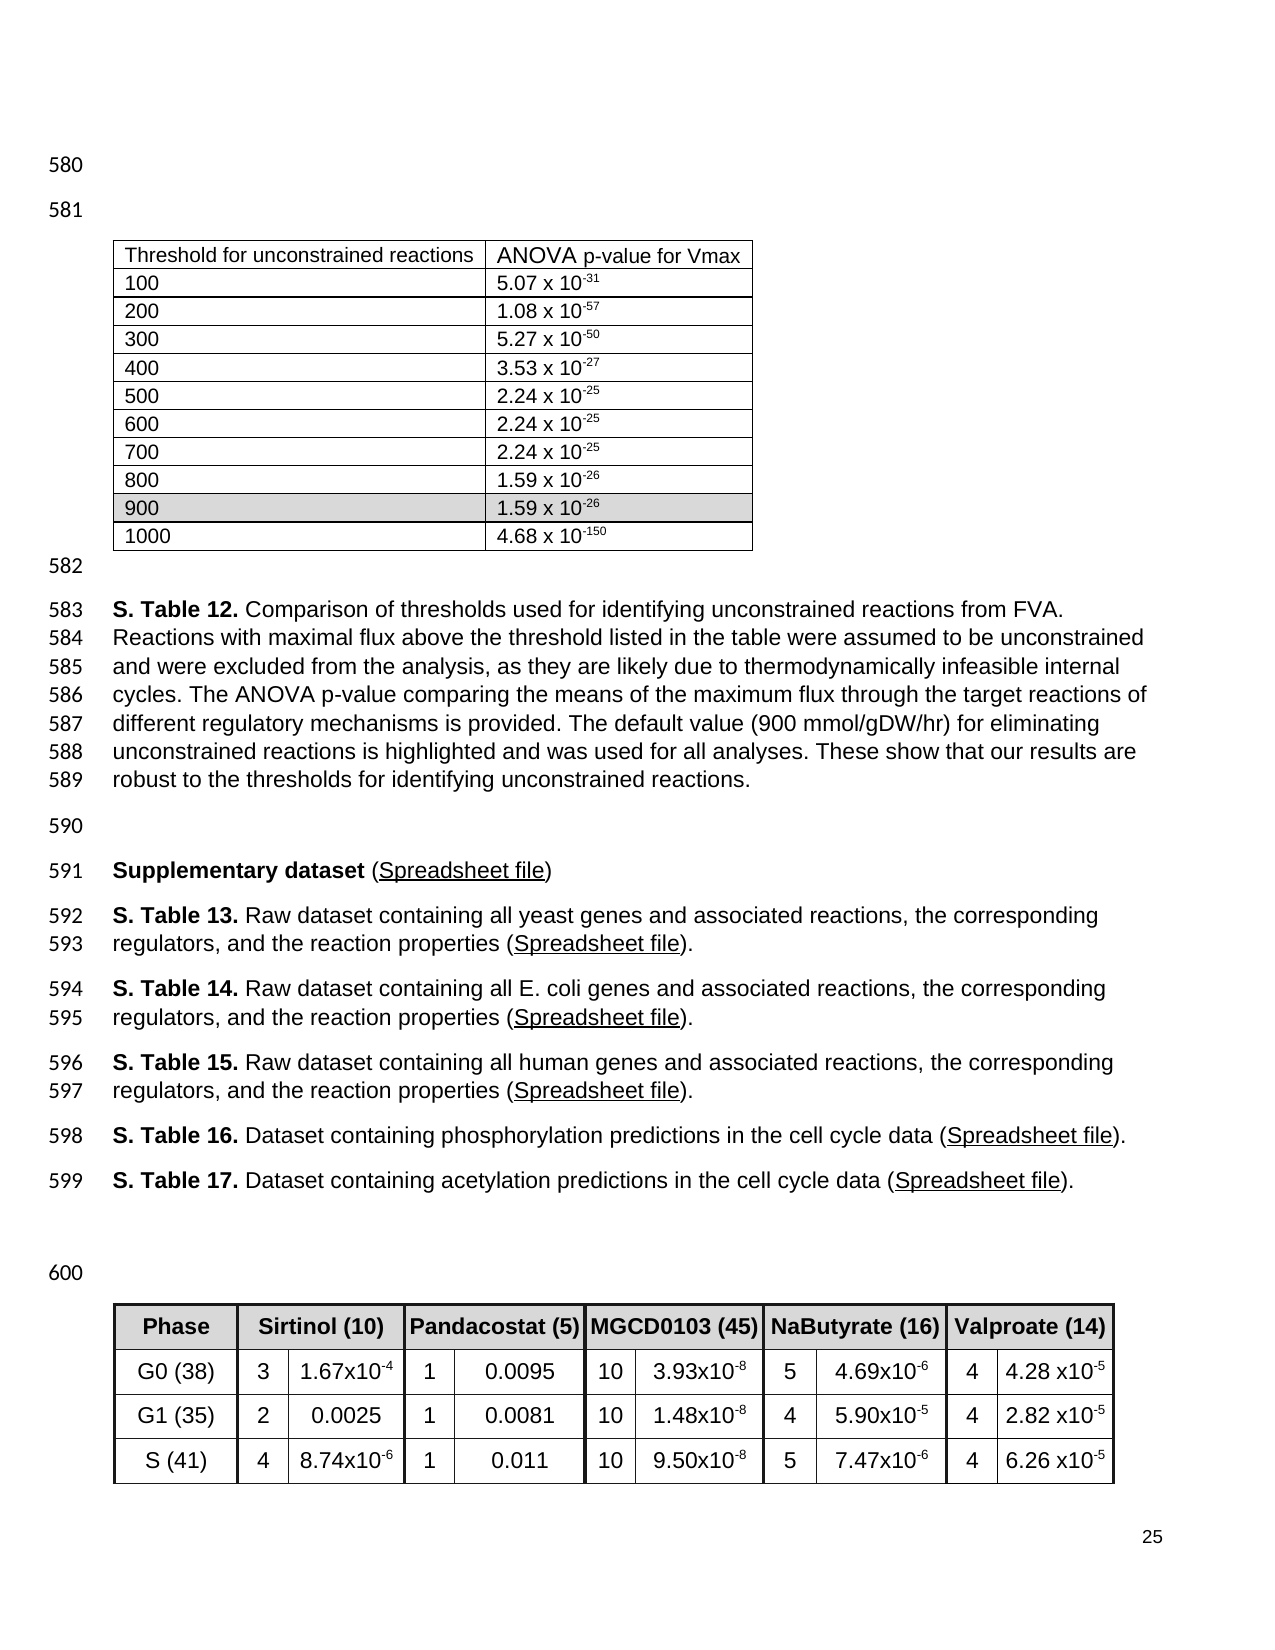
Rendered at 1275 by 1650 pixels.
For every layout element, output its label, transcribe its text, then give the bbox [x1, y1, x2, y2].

table_cell 1.59 x 10-26 [486, 466, 752, 493]
table_cell 1.08 x 10-57 [486, 298, 752, 324]
table_header Threshold for unconstrained reactions [114, 241, 485, 268]
table_cell 4.28 x10-5 [998, 1350, 1112, 1394]
text S. Table 14. Raw dataset containing all E. coli genes and associated reactions, the corresponding regulators, and the reaction properties (Spreadsheet file). [112, 975, 1162, 1030]
table_cell 4 [765, 1395, 816, 1438]
table_header ANOVA p-value for Vmax [486, 241, 752, 268]
table_header Phase [116, 1306, 236, 1349]
text S. Table 16. Dataset containing phosphorylation predictions in the cell cycle data (Spreadsheet file). [112, 1122, 1162, 1149]
table_cell 1 [406, 1350, 454, 1394]
table_cell 3.93x10-8 [636, 1350, 762, 1394]
table_cell 800 [114, 466, 485, 493]
table_header Valproate (14) [948, 1306, 1112, 1349]
table_cell 9.50x10-8 [636, 1439, 762, 1483]
table_cell 200 [114, 298, 485, 324]
table_cell 2.24 x 10-25 [486, 438, 752, 465]
text Supplementary dataset (Spreadsheet file) [112, 857, 1162, 883]
table_cell 8.74x10-6 [289, 1439, 403, 1483]
table_cell 2.24 x 10-25 [486, 410, 752, 437]
table_cell 1.48x10-8 [636, 1395, 762, 1438]
table_cell 400 [114, 354, 485, 381]
table_cell 3 [239, 1350, 288, 1394]
table_cell 500 [114, 382, 485, 409]
table_cell 4 [948, 1395, 997, 1438]
table_header MGCD0103 (45) [587, 1306, 762, 1349]
table_cell 4.69x10-6 [817, 1350, 945, 1394]
table_cell 5.27 x 10-50 [486, 326, 752, 353]
table_header Pandacostat (5) [406, 1306, 583, 1349]
table_cell 5.07 x 10-31 [486, 269, 752, 296]
table_cell 5.90x10-5 [817, 1395, 945, 1438]
table_cell 0.0095 [455, 1350, 583, 1394]
table_header NaButyrate (16) [765, 1306, 945, 1349]
table_cell 1.59 x 10-26 [486, 494, 752, 521]
table_cell 700 [114, 438, 485, 465]
table_cell 2 [239, 1395, 288, 1438]
table_cell 900 [114, 494, 485, 521]
table_cell 7.47x10-6 [817, 1439, 945, 1483]
table_cell 1.67x10-4 [289, 1350, 403, 1394]
table_cell 10 [587, 1395, 635, 1438]
table_cell 10 [587, 1350, 635, 1394]
table_cell 5 [765, 1439, 816, 1483]
table_cell 600 [114, 410, 485, 437]
table_cell G0 (38) [116, 1350, 236, 1394]
table_cell 4 [239, 1439, 288, 1483]
table_cell 10 [587, 1439, 635, 1483]
table_cell 5 [765, 1350, 816, 1394]
table_cell 6.26 x10-5 [998, 1439, 1112, 1483]
table_cell 2.82 x10-5 [998, 1395, 1112, 1438]
table_cell 2.24 x 10-25 [486, 382, 752, 409]
table_cell 0.0025 [289, 1395, 403, 1438]
table_cell 3.53 x 10-27 [486, 354, 752, 381]
text S. Table 15. Raw dataset containing all human genes and associated reactions, the corresponding regulators, and the reaction properties (Spreadsheet file). [112, 1049, 1162, 1103]
table_cell S (41) [116, 1439, 236, 1483]
table_cell 1000 [114, 523, 485, 549]
table_cell 100 [114, 269, 485, 296]
table_cell G1 (35) [116, 1395, 236, 1438]
text S. Table 13. Raw dataset containing all yeast genes and associated reactions, the corresponding regulators, and the reaction properties (Spreadsheet file). [112, 902, 1162, 956]
table_cell 4 [948, 1350, 997, 1394]
table_cell 4.68 x 10-150 [486, 523, 752, 549]
table_cell 0.0081 [455, 1395, 583, 1438]
table_cell 300 [114, 326, 485, 353]
table_header Sirtinol (10) [239, 1306, 403, 1349]
table_cell 0.011 [455, 1439, 583, 1483]
table_cell 1 [406, 1439, 454, 1483]
text S. Table 17. Dataset containing acetylation predictions in the cell cycle data (Spreadsheet file). [112, 1167, 1162, 1194]
table_cell 1 [406, 1395, 454, 1438]
table_cell 4 [948, 1439, 997, 1483]
text S. Table 12. Comparison of thresholds used for identifying unconstrained reactions from FVA. Reactions with maximal flux above the threshold listed in the table were assumed to be unconstrained and were excluded from the analysis, as they are likely due to thermodynamically infeasible internal cycles. The ANOVA p-value comparing the means of the maximum flux through the target reactions of different regulatory mechanisms is provided. The default value (900 mmol/gDW/hr) for eliminating unconstrained reactions is highlighted and was used for all analyses. These show that our results are robust to the thresholds for identifying unconstrained reactions. [112, 596, 1162, 793]
